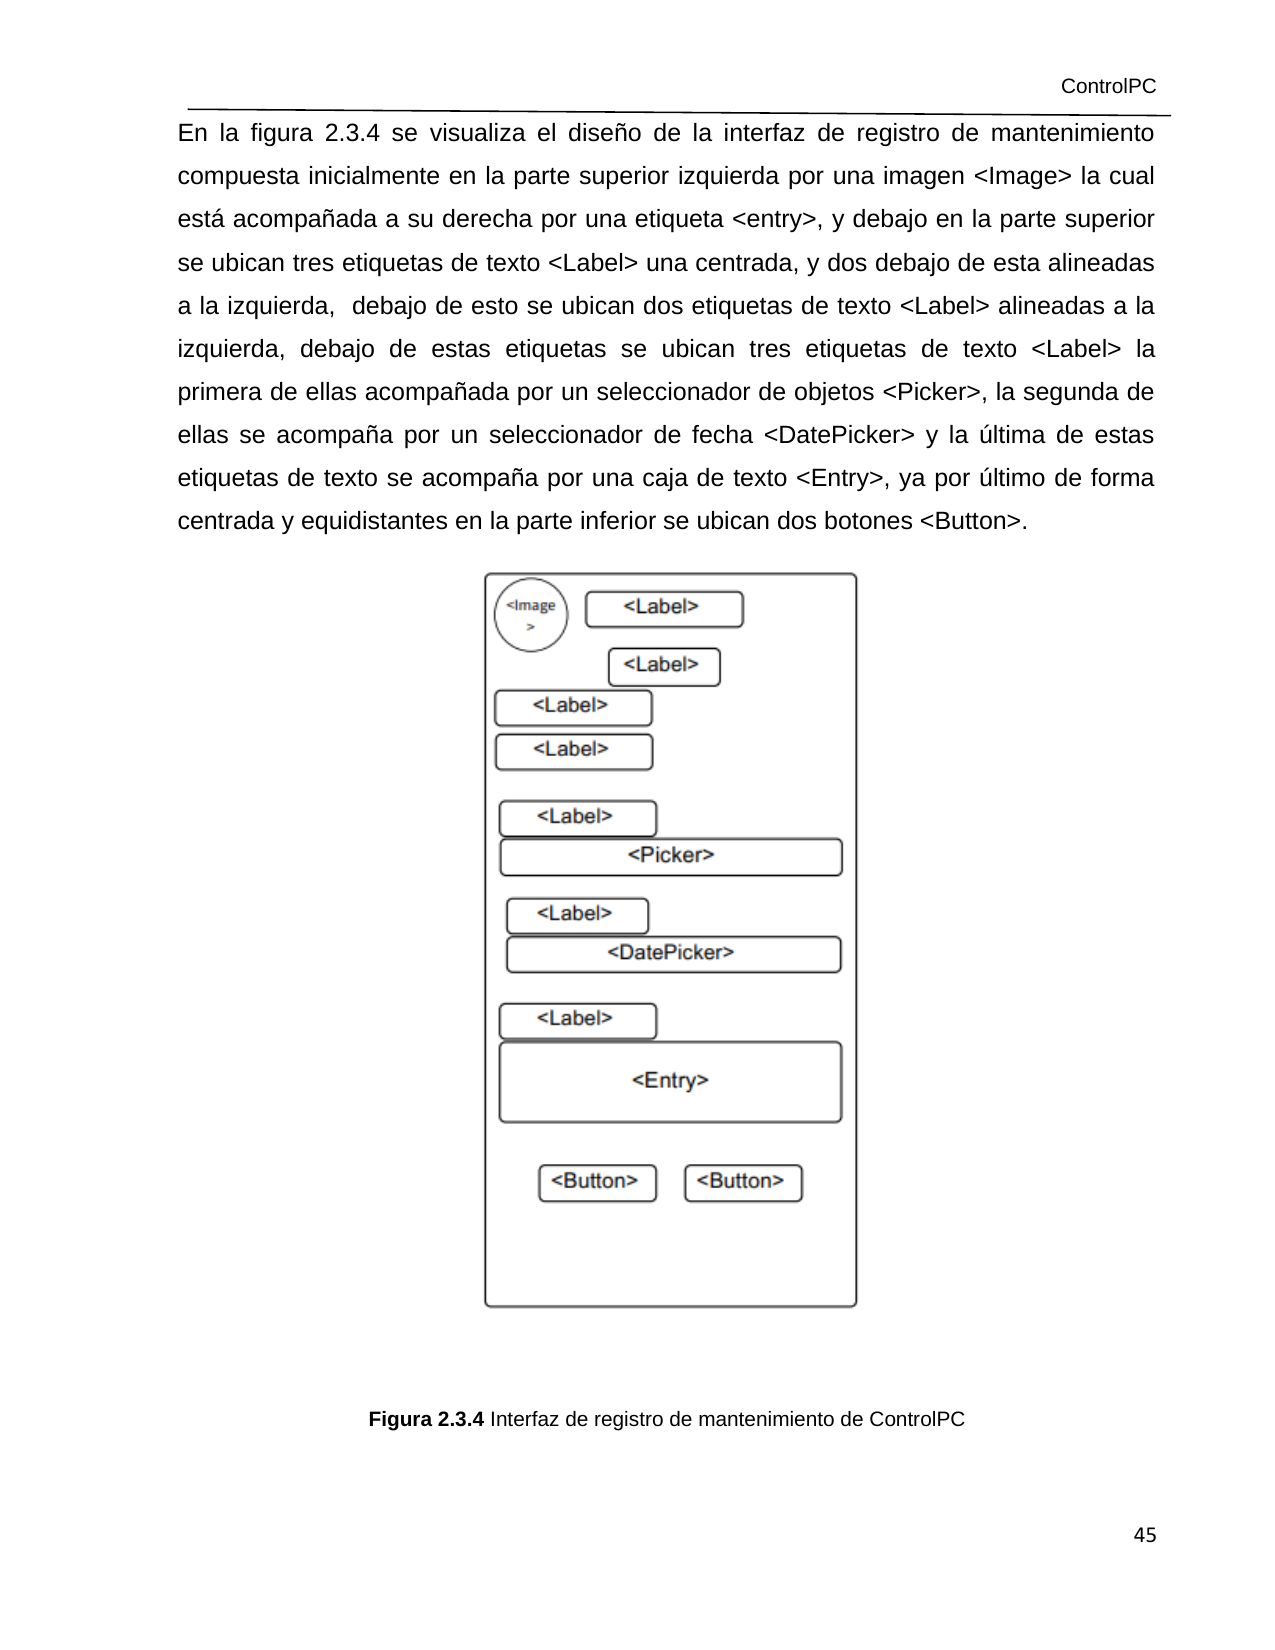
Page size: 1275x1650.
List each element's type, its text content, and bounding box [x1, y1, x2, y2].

text Figura 2.3.4 Interfaz de registro de mantenimiento de ControlPC [177, 1407, 1157, 1431]
text En la figura 2.3.4 se visualiza el diseño de la interfaz de registro de mantenimiento compuesta inicialmente en la parte superior izquierda por una imagen <Image> la cual está acompañada a su derecha por una etiqueta <entry>, y debajo en la parte superior se ubican tres etiquetas de texto <Label> una centrada, y dos debajo de esta alineadas a la izquierda, debajo de esto se ubican dos etiquetas de texto <Label> alineadas a la izquierda, debajo de estas etiquetas se ubican tres etiquetas de texto <Label> la primera de ellas acompañada por un seleccionador de objetos <Picker>, la segunda de ellas se acompaña por un seleccionador de fecha <DatePicker> y la última de estas etiquetas de texto se acompaña por una caja de texto <Entry>, ya por último de forma centrada y equidistantes en la parte inferior se ubican dos botones <Button>. [177, 118, 1157, 535]
picture [477, 566, 862, 1318]
